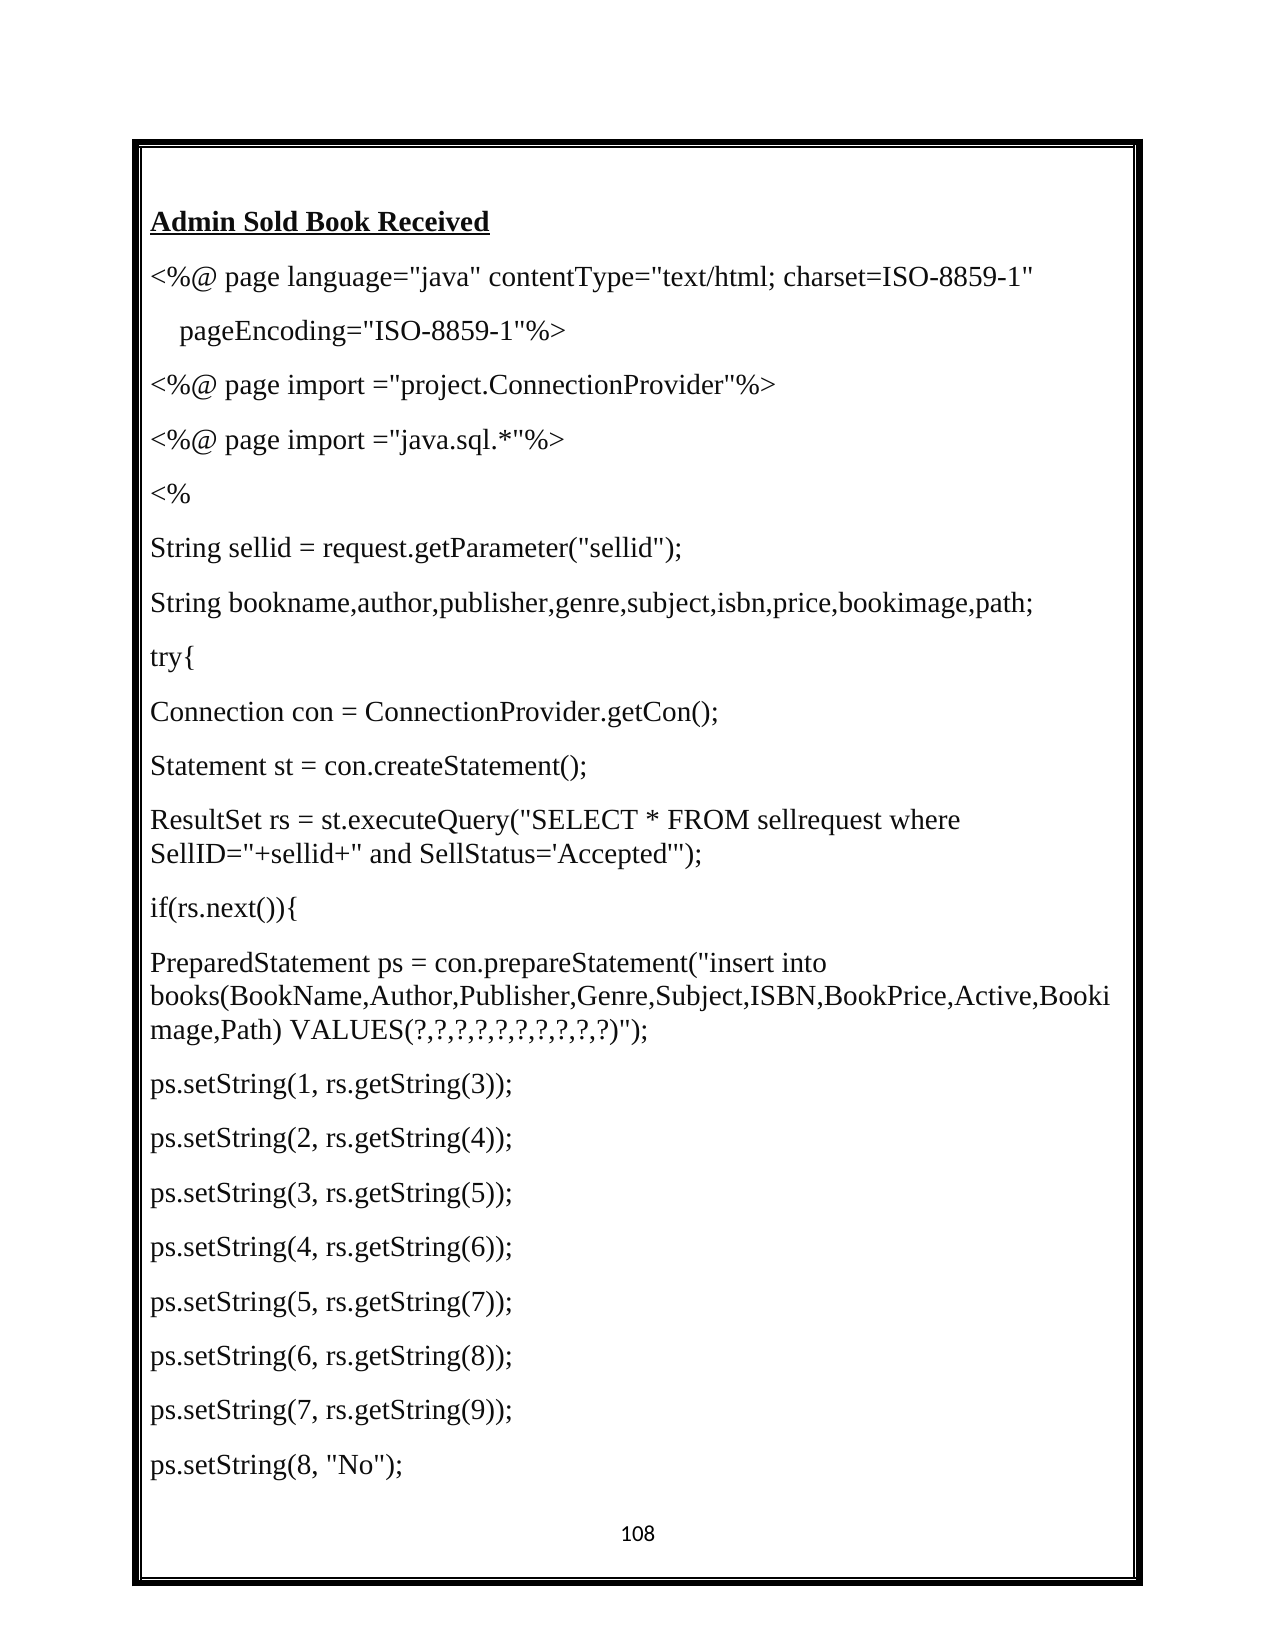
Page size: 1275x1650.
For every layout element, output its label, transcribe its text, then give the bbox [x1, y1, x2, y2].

text ps.setString(5, rs.getString(7)); [150, 1284, 1125, 1317]
text <%@ page import ="project.ConnectionProvider"%> [150, 367, 1125, 401]
text ps.setString(3, rs.getString(5)); [150, 1175, 1125, 1208]
text Statement st = con.createStatement(); [150, 748, 1125, 782]
text ps.setString(7, rs.getString(9)); [150, 1392, 1125, 1426]
text <%@ page import ="java.sql.*"%> [150, 422, 1125, 455]
text ps.setString(6, rs.getString(8)); [150, 1338, 1125, 1372]
text ResultSet rs = st.executeQuery("SELECT * FROM sellrequest where SellID="+sellid+" and SellStatus='Accepted'"); [150, 802, 1125, 869]
text String sellid = request.getParameter("sellid"); [150, 531, 1125, 564]
text ps.setString(8, "No"); [150, 1447, 1125, 1480]
text pageEncoding="ISO-8859-1"%> [150, 313, 1125, 347]
text ps.setString(1, rs.getString(3)); [150, 1066, 1125, 1100]
text PreparedStatement ps = con.prepareStatement("insert into books(BookName,Author,Publisher,Genre,Subject,ISBN,BookPrice,Active,Bookimage,Path) VALUES(?,?,?,?,?,?,?,?,?,?)"); [150, 945, 1125, 1045]
text try{ [150, 639, 1125, 673]
text ps.setString(2, rs.getString(4)); [150, 1121, 1125, 1154]
text <%@ page language="java" contentType="text/html; charset=ISO-8859-1" [150, 259, 1125, 292]
text ps.setString(4, rs.getString(6)); [150, 1229, 1125, 1263]
text Connection con = ConnectionProvider.getCon(); [150, 694, 1125, 727]
text String bookname,author,publisher,genre,subject,isbn,price,bookimage,path; [150, 585, 1125, 618]
text if(rs.next()){ [150, 890, 1125, 924]
text Admin Sold Book Received [150, 204, 1125, 238]
text <% [150, 476, 1125, 510]
